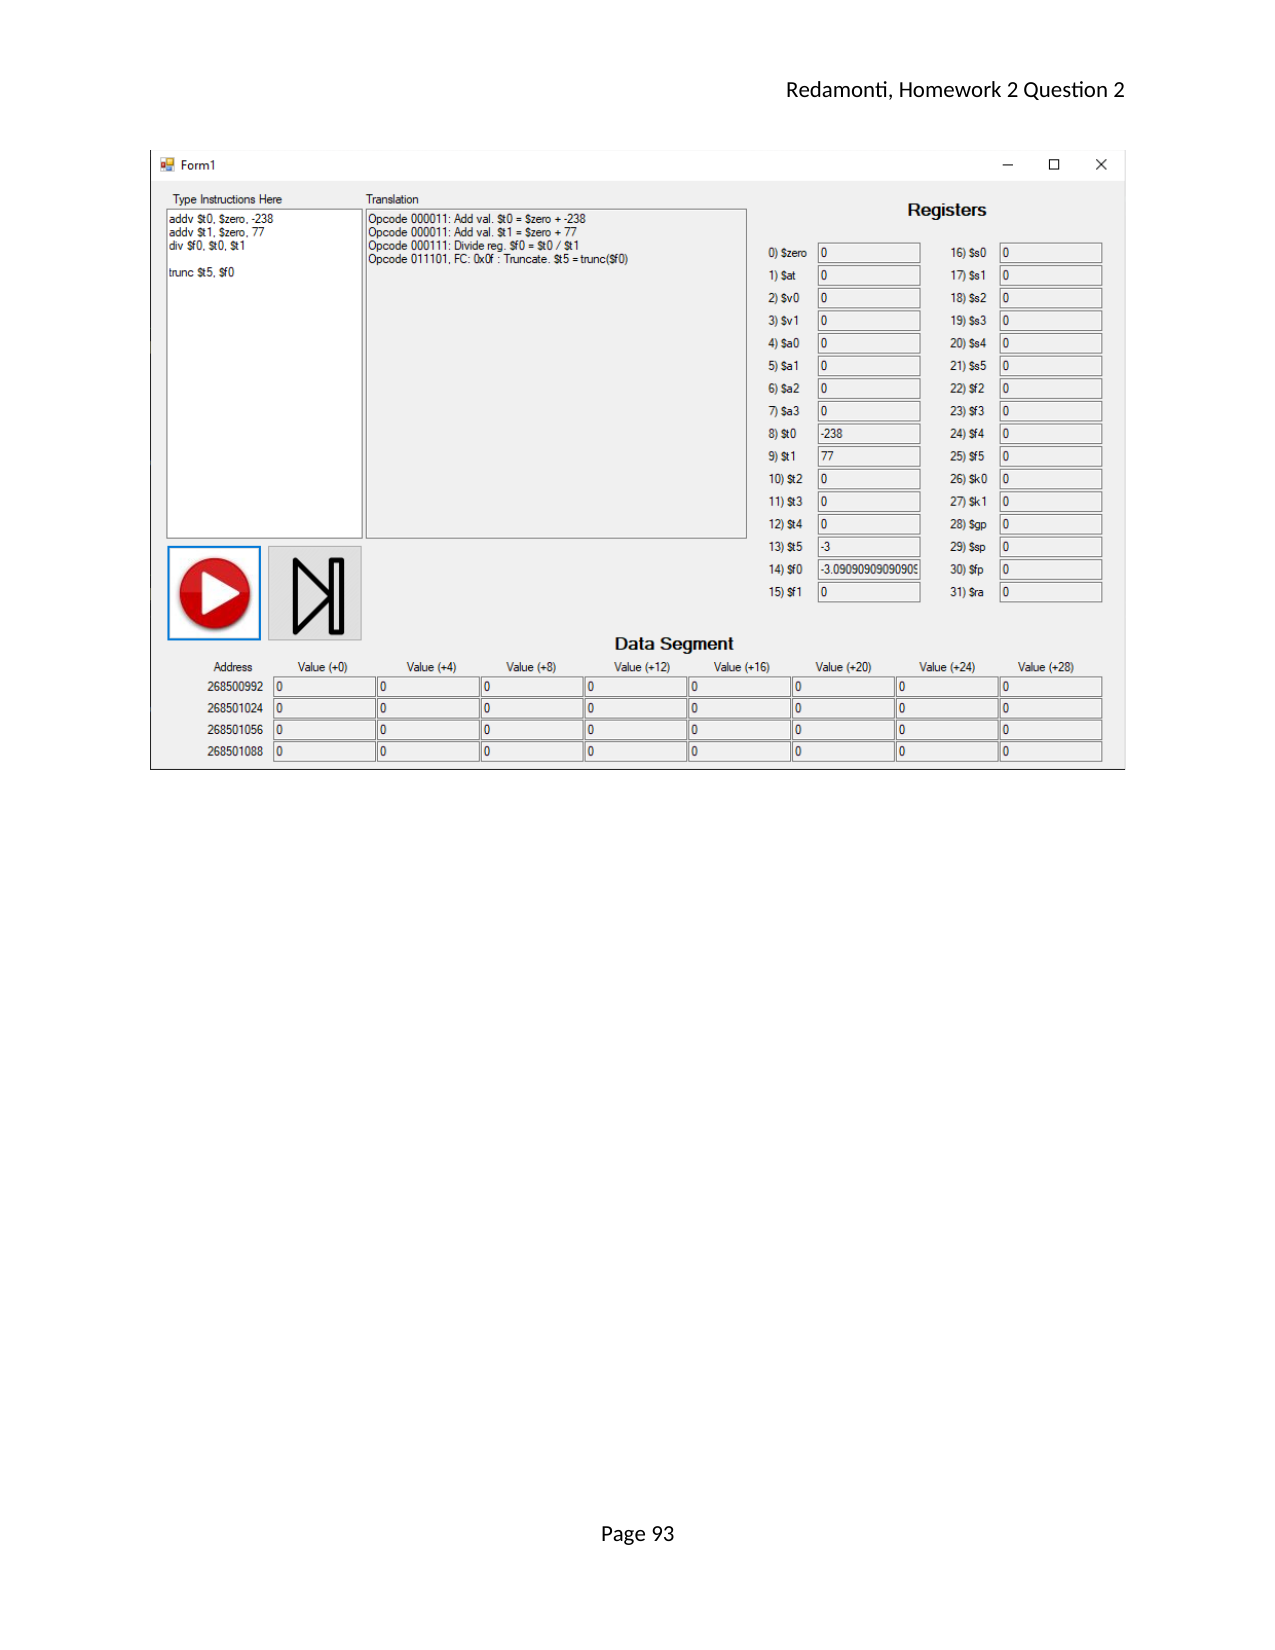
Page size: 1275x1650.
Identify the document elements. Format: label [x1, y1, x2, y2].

picture [150, 150, 1125, 770]
